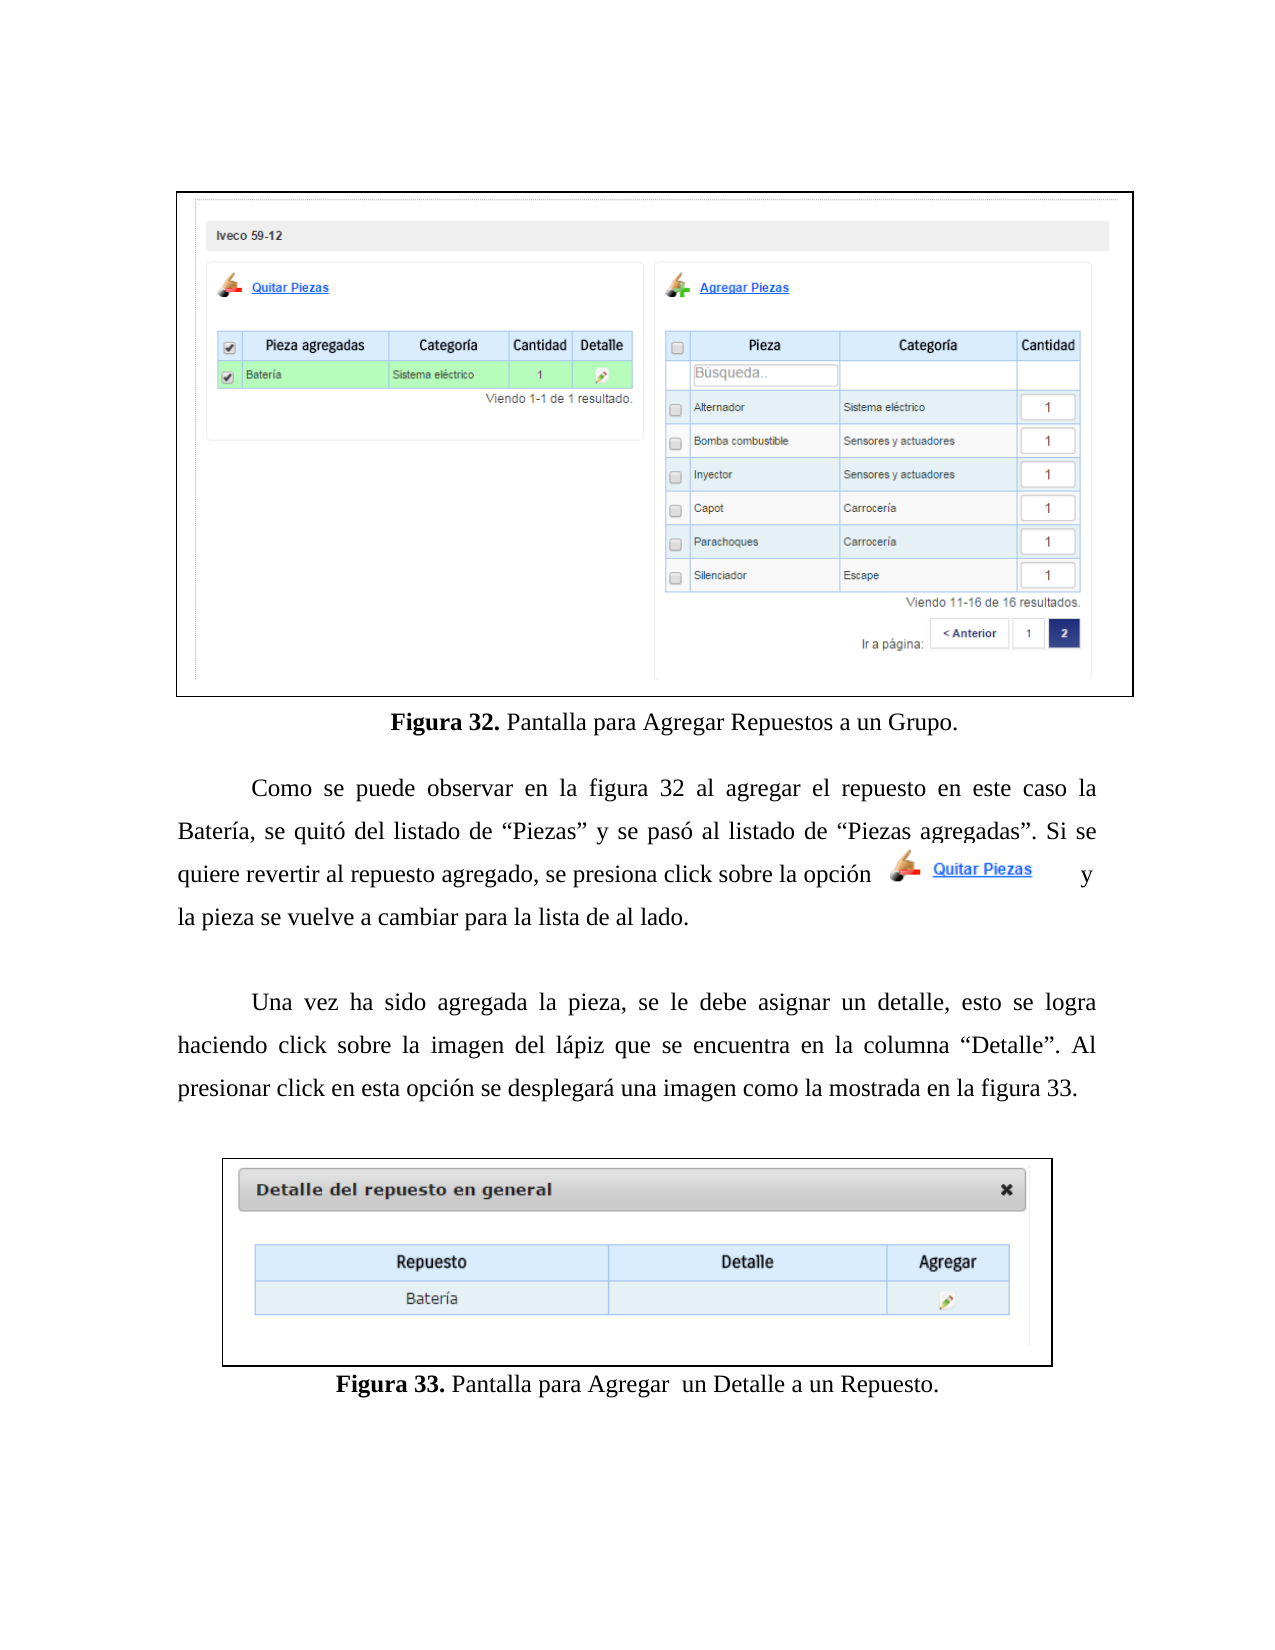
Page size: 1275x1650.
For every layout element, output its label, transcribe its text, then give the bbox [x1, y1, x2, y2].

text Como se puede observar en la figura 32 al agregar el repuesto en este caso la Batería, se quitó del listado de “Piezas” y se pasó al listado de “Piezas agregadas”. Si se quiere revertir al repuesto agregado, se presiona click sobre la opción y la pieza se vuelve a cambiar para la lista de al lado. [177, 773, 1098, 931]
text Figura 33. Pantalla para Agregar un Detalle a un Repuesto. [177, 1369, 1098, 1398]
picture [237, 1166, 1030, 1346]
picture [191, 199, 1118, 680]
picture [889, 843, 1075, 904]
text Una vez ha sido agregada la pieza, se le debe asignar un detalle, esto se logra haciendo click sobre la imagen del lápiz que se encuentra en la columna “Detalle”. Al presionar click en esta opción se desplegará una imagen como la mostrada en la figura 33. [177, 987, 1098, 1102]
text Figura 32. Pantalla para Agregar Repuestos a un Grupo. [177, 707, 1098, 736]
